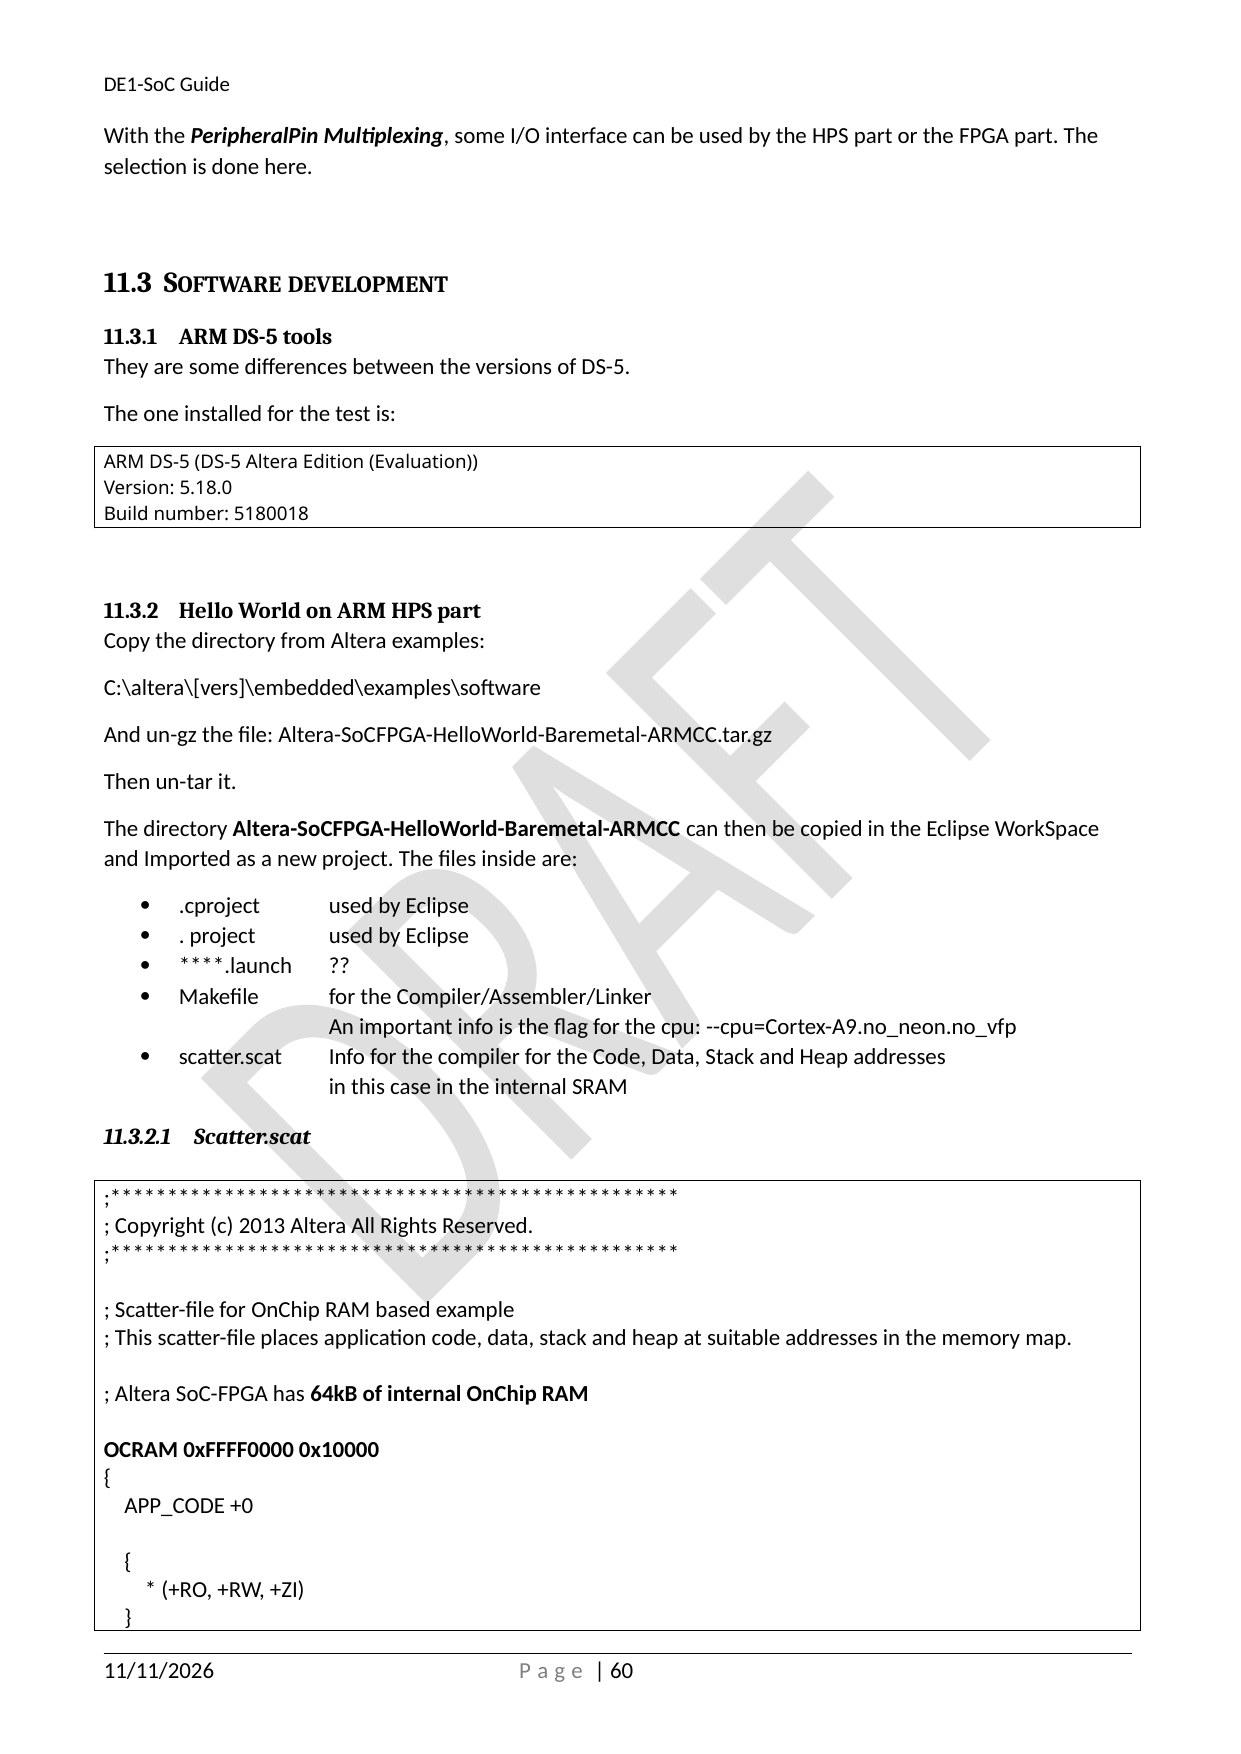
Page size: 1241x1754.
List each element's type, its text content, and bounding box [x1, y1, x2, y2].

text ;************************************************** [103, 1239, 1132, 1267]
subtitle Scatter.scat [103, 1123, 1132, 1150]
text ; This scatter-file places application code, data, stack and heap at suitable addresses in the memory map. [103, 1323, 1132, 1351]
text { [103, 1463, 1132, 1491]
text The directory Altera-SoCFPGA-HelloWorld-Baremetal-ARMCC can then be copied in the Eclipse WorkSpace and Imported as a new project. The files inside are: [103, 814, 1132, 872]
list scatter.scat Info for the compiler for the Code, Data, Stack and Heap addresses in this case in the internal SRAM [141, 1042, 1132, 1100]
text ; Altera SoC-FPGA has 64kB of internal OnChip RAM [103, 1379, 1132, 1407]
text Version: 5.18.0 [103, 474, 1132, 497]
text ARM DS-5 (DS-5 Altera Edition (Evaluation)) [95, 447, 1140, 474]
subtitle ARM DS-5 tools [103, 323, 1132, 350]
text Build number: 5180018 [95, 497, 1140, 527]
subtitle Software development [103, 266, 1132, 300]
text The one installed for the test is: [103, 399, 1132, 427]
text They are some differences between the versions of DS-5. [103, 352, 1132, 380]
text With the PeripheralPin Multiplexing, some I/O interface can be used by the HPS part or the FPGA part. The selection is done here. [103, 122, 1132, 180]
list .cproject used by Eclipse [141, 891, 1132, 919]
text ; Scatter-file for OnChip RAM based example [103, 1295, 1132, 1323]
text { [103, 1547, 1132, 1575]
subtitle Hello World on ARM HPS part [103, 598, 1132, 624]
text APP_CODE +0 [103, 1491, 1132, 1519]
text C:\altera\[vers]\embedded\examples\software [103, 673, 1132, 701]
text Copy the directory from Altera examples: [103, 627, 1132, 654]
text OCRAM 0xFFFF0000 0x10000 [103, 1435, 1132, 1463]
text ;************************************************** [95, 1181, 1140, 1211]
text * (+RO, +RW, +ZI) [103, 1575, 1132, 1603]
list ****.launch ?? [141, 952, 1132, 979]
text ; Copyright (c) 2013 Altera All Rights Reserved. [103, 1211, 1132, 1239]
list Makefile for the Compiler/Assembler/Linker An important info is the flag for the cpu: --cpu=Cortex-A9.no_neon.no_vfp [141, 982, 1132, 1040]
text Then un-tar it. [103, 767, 1132, 795]
text } [103, 1603, 1132, 1630]
text And un-gz the file: Altera-SoCFPGA-HelloWorld-Baremetal-ARMCC.tar.gz [103, 720, 1132, 748]
list . project used by Eclipse [141, 921, 1132, 949]
